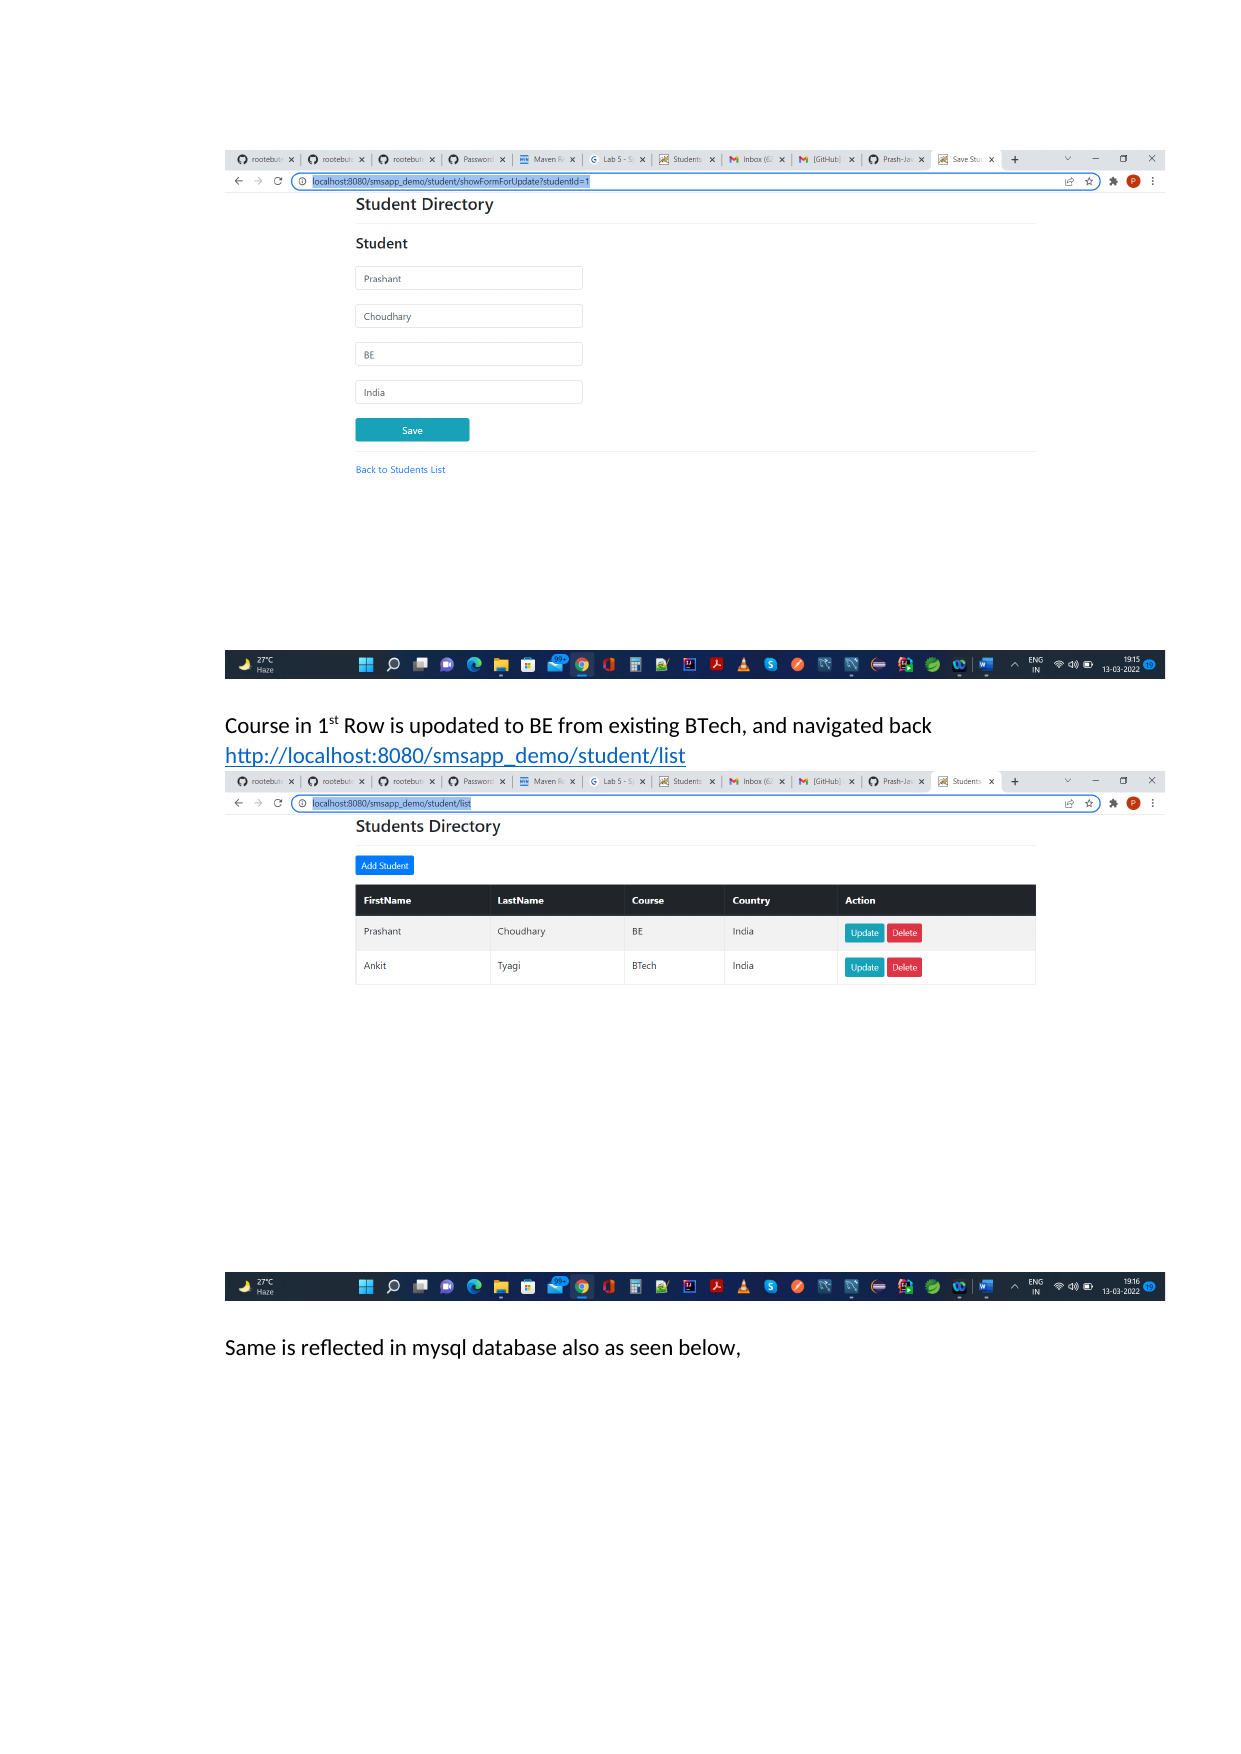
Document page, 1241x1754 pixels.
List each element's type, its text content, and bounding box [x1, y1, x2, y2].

picture [225, 771, 1166, 1301]
list http://localhost:8080/smsapp_demo/student/list [225, 741, 1090, 769]
picture [225, 150, 1166, 679]
list Same is reflected in mysql database also as seen below, [225, 1333, 1090, 1361]
list Course in 1st Row is upodated to BE from existing BTech, and navigated back [225, 711, 1090, 739]
